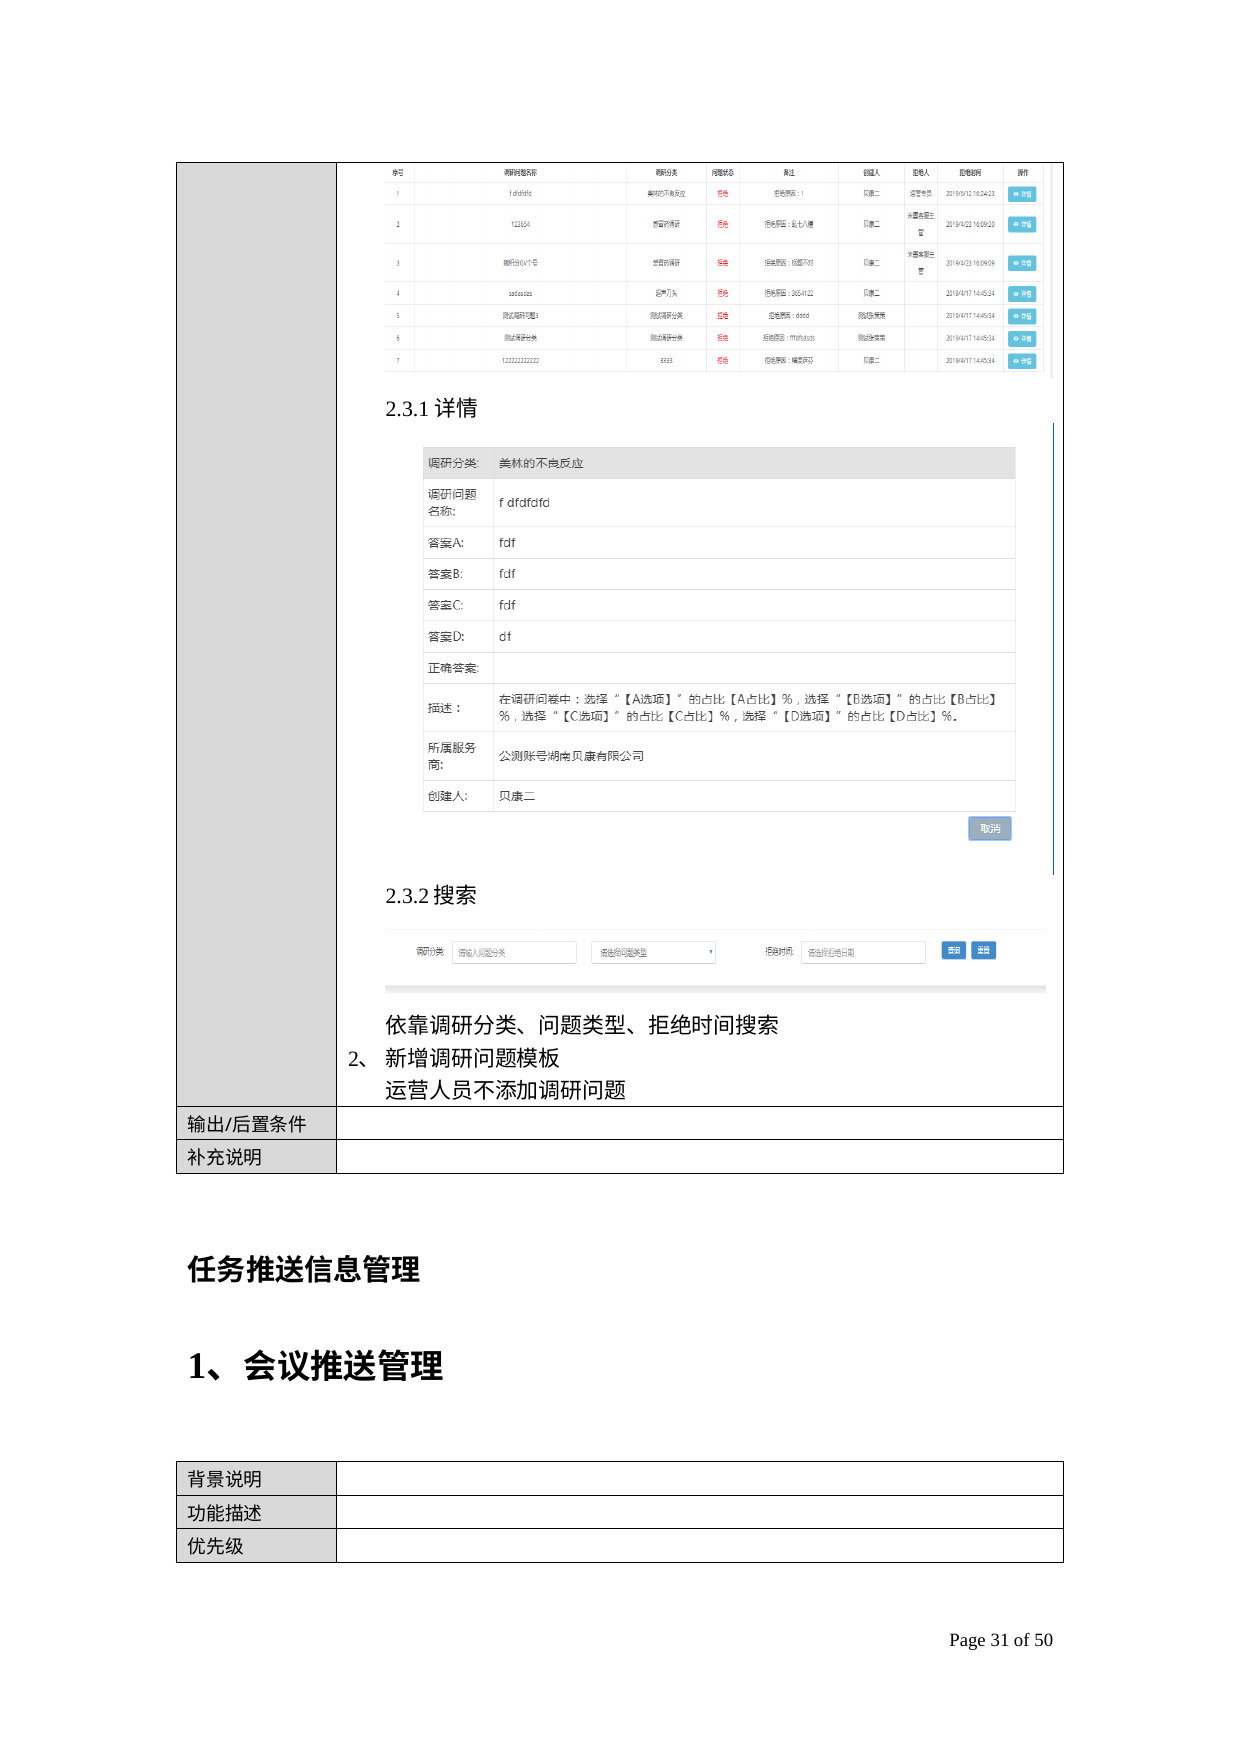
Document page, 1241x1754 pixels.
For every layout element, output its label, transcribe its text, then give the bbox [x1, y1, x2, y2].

table_cell 处理流程 [177, 163, 336, 1106]
table_cell 输出/后置条件 [177, 1107, 336, 1139]
picture [385, 423, 1054, 875]
picture [385, 925, 1047, 993]
table_cell 功能描述 [177, 1496, 336, 1528]
subtitle 任务推送信息管理 [187, 1235, 1053, 1300]
table_cell 优先级 [177, 1529, 336, 1562]
picture [385, 163, 1054, 379]
table_cell [337, 1107, 1063, 1139]
subtitle 1、会议推送管理 [187, 1329, 1053, 1394]
table_cell [337, 1529, 1063, 1562]
table_header 背景说明 [177, 1462, 336, 1495]
table_cell [337, 1140, 1063, 1173]
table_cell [337, 163, 1063, 1106]
table_cell 补充说明 [177, 1140, 336, 1173]
table_header [337, 1462, 1063, 1495]
table_cell [337, 1496, 1063, 1528]
